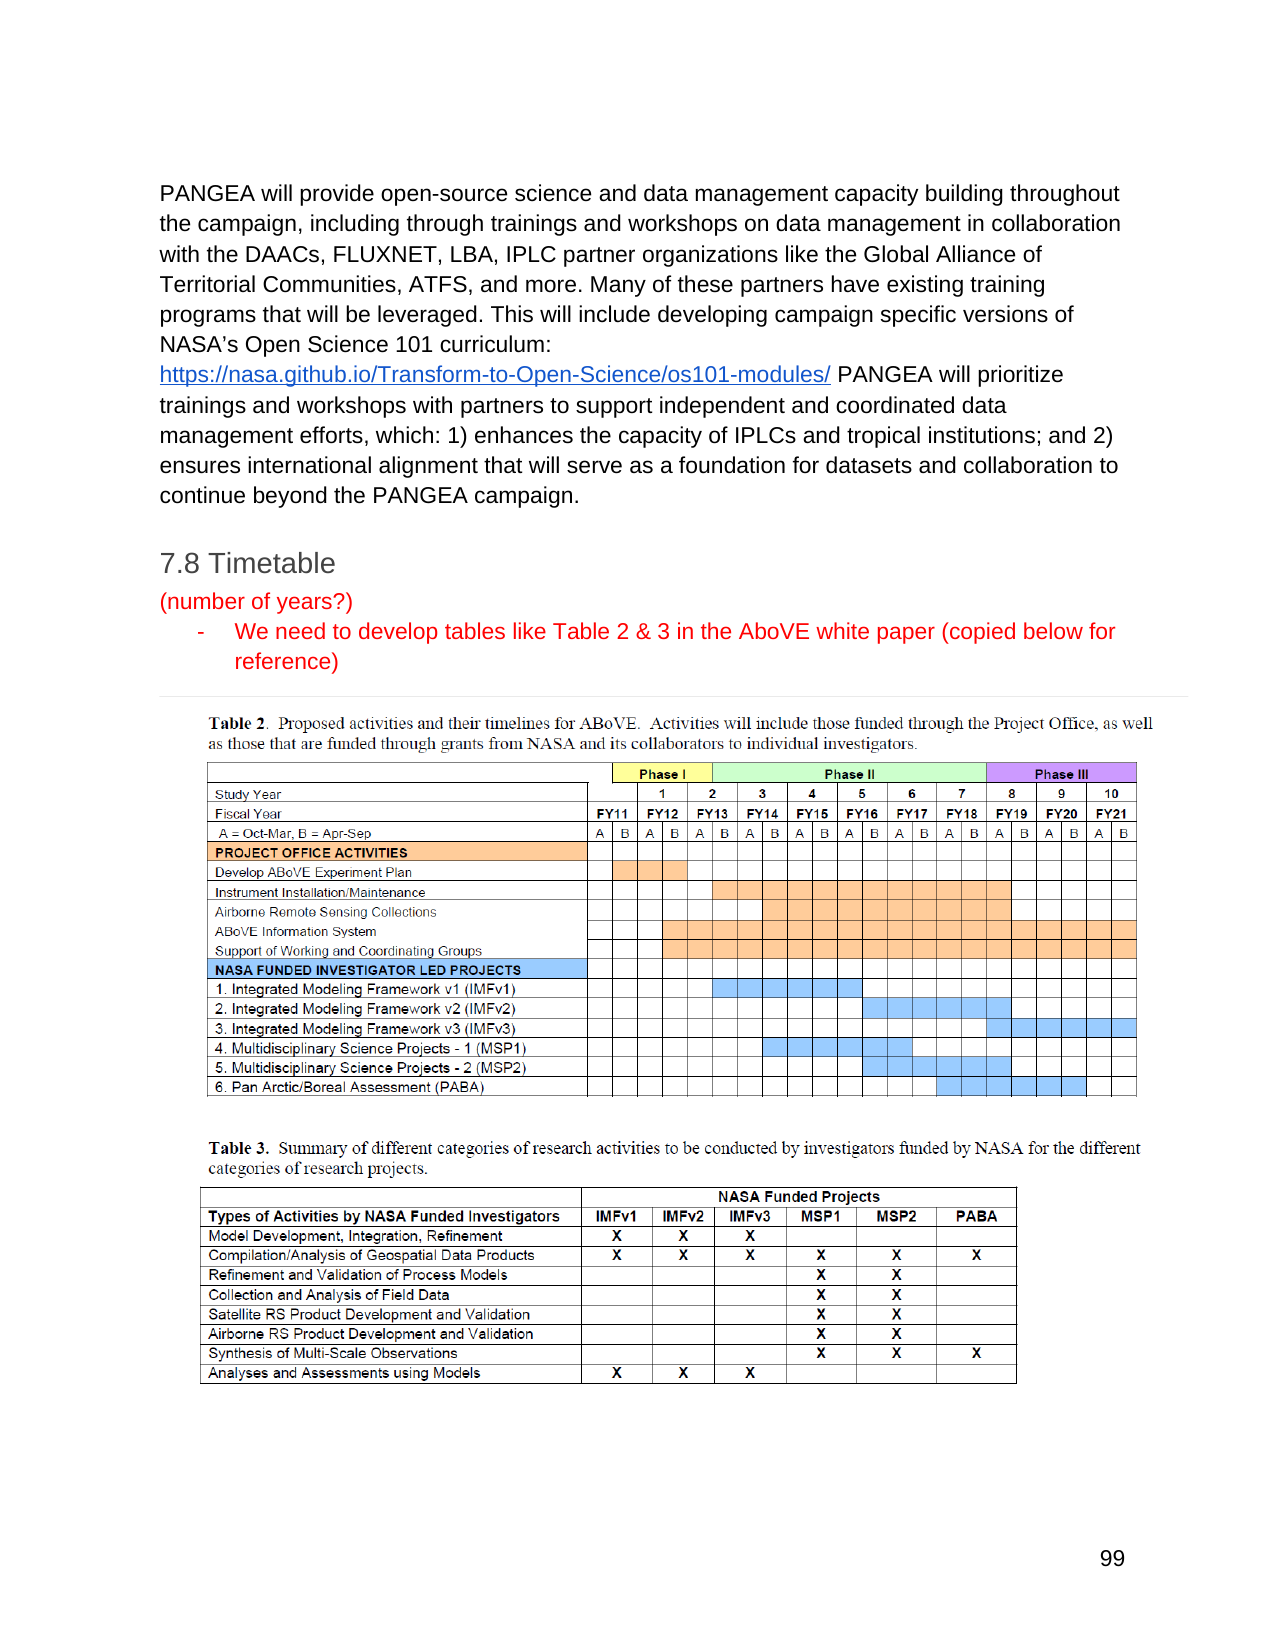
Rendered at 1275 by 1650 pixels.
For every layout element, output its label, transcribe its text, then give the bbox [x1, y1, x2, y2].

picture [159, 678, 1189, 1399]
list We need to develop tables like Table 2 & 3 in the AboVE white paper (copied below for reference) [197, 618, 1125, 674]
subtitle 7.8 Timetable [159, 546, 1125, 579]
text (number of years?) [159, 588, 1125, 614]
text PANGEA will provide open-source science and data management capacity building throughout the campaign, including through trainings and workshops on data management in collaboration with the DAACs, FLUXNET, LBA, IPLC partner organizations like the Global Alliance of Territorial Communities, ATFS, and more. Many of these partners have existing training programs that will be leveraged. This will include developing campaign specific versions of NASA’s Open Science 101 curriculum: https://nasa.github.io/Transform-to-Open-Science/os101-modules/ PANGEA will prioritize trainings and workshops with partners to support independent and coordinated data management efforts, which: 1) enhances the capacity of IPLCs and tropical institutions; and 2) ensures international alignment that will serve as a foundation for datasets and collaboration to continue beyond the PANGEA campaign. [159, 180, 1125, 509]
